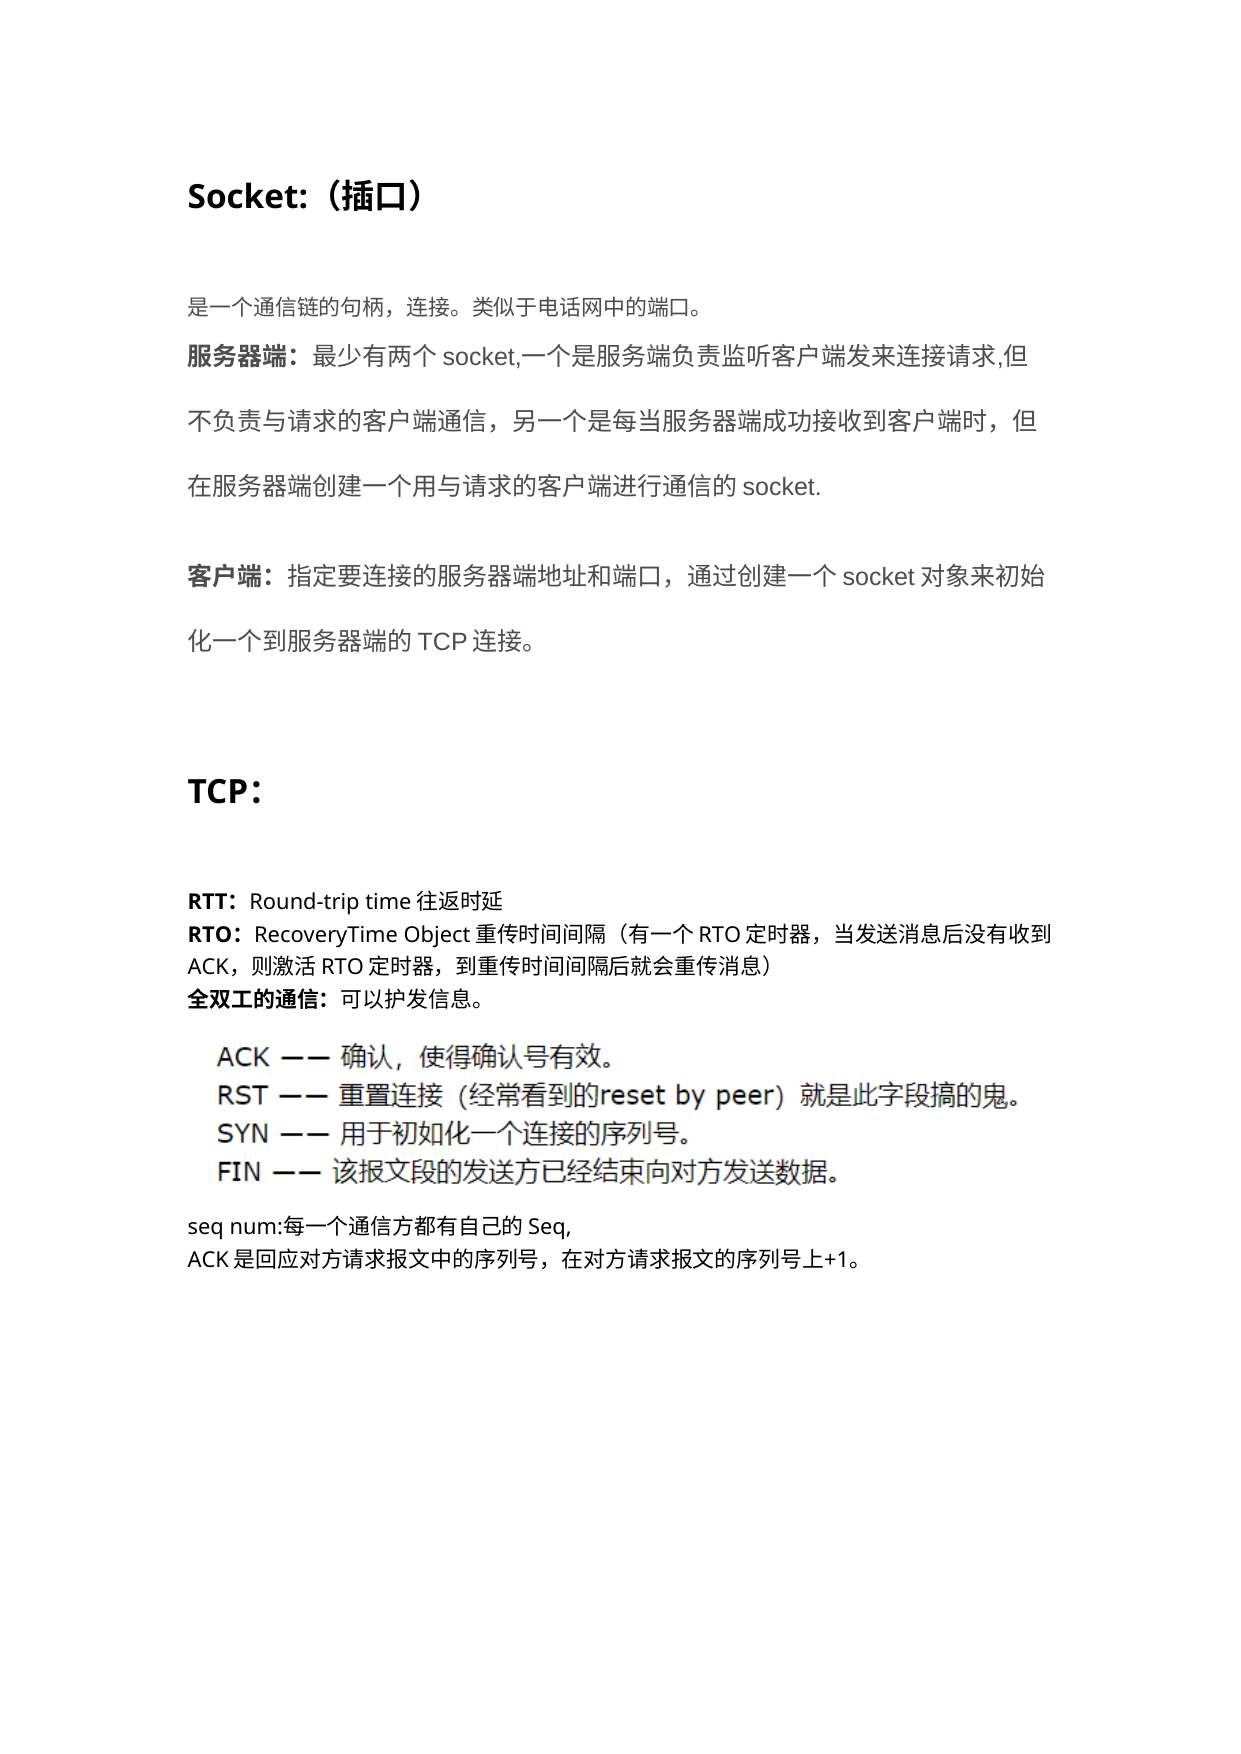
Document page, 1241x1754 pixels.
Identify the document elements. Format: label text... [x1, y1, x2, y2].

picture [187, 1020, 1053, 1203]
subtitle Socket:（插口） [187, 162, 1053, 227]
text ACK是回应对方请求报文中的序列号，在对方请求报文的序列号上+1。 [187, 1241, 1053, 1274]
text 全双工的通信：可以护发信息。 [187, 981, 1053, 1014]
text RTO：RecoveryTime Object重传时间间隔（有一个RTO定时器，当发送消息后没有收到ACK，则激活RTO定时器，到重传时间间隔后就会重传消息） [187, 916, 1053, 981]
subtitle TCP： [187, 756, 1053, 821]
text 服务器端：最少有两个socket,一个是服务端负责监听客户端发来连接请求,但不负责与请求的客户端通信，另一个是每当服务器端成功接收到客户端时，但在服务器端创建一个用与请求的客户端进行通信的socket. [187, 322, 1053, 517]
text 是一个通信链的句柄，连接。类似于电话网中的端口。 [187, 289, 1053, 322]
text 客户端：指定要连接的服务器端地址和端口，通过创建一个socket对象来初始化一个到服务器端的TCP连接。 [187, 542, 1053, 672]
text RTT：Round-trip time往返时延 [187, 884, 1053, 916]
text seq num:每一个通信方都有自己的Seq, [187, 1209, 1053, 1241]
